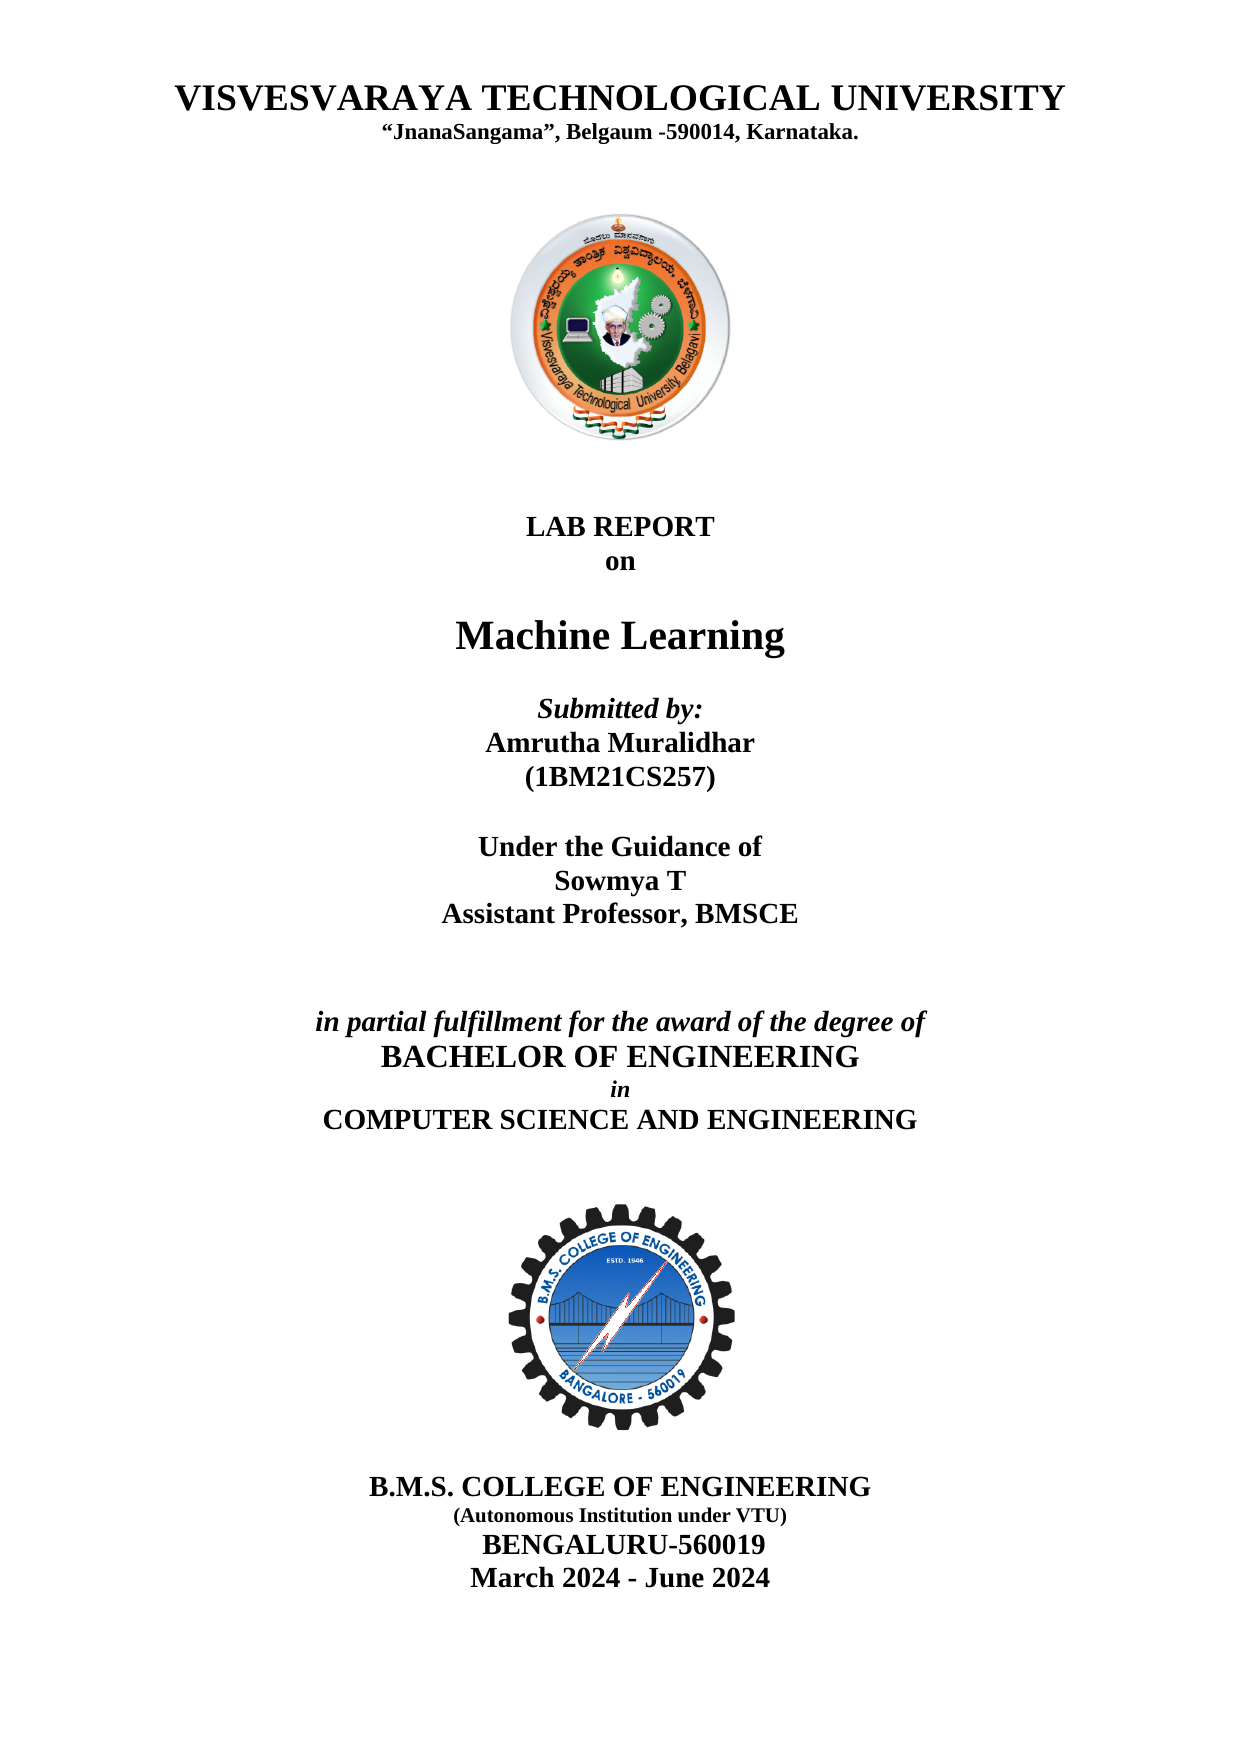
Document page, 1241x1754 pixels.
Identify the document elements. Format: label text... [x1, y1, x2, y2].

text BACHELOR OF ENGINEERING [75, 1038, 1165, 1075]
text Machine Learning [75, 610, 1165, 658]
text LAB REPORT [75, 509, 1165, 543]
text in [75, 1075, 1165, 1102]
text Amrutha Muralidhar [75, 725, 1165, 759]
picture [504, 211, 736, 443]
text in partial fulfillment for the award of the degree of [75, 1004, 1165, 1038]
text “JnanaSangama”, Belgaum -590014, Karnataka. [75, 118, 1165, 144]
text Assistant Professor, BMSCE [75, 896, 1165, 930]
text Sowmya T [75, 863, 1165, 896]
text B.M.S. COLLEGE OF ENGINEERING [75, 1469, 1165, 1503]
text Submitted by: [75, 692, 1165, 725]
text VISVESVARAYA TECHNOLOGICAL UNIVERSITY [75, 75, 1165, 118]
text COMPUTER SCIENCE AND ENGINEERING [75, 1102, 1165, 1136]
text Under the Guidance of [75, 829, 1165, 863]
text March 2024 - June 2024 [75, 1560, 1165, 1594]
text (Autonomous Institution under VTU) [75, 1503, 1165, 1527]
text BENGALURU-560019 [75, 1527, 1165, 1560]
text (1BM21CS257) [75, 759, 1165, 792]
text on [75, 543, 1165, 577]
picture [502, 1203, 738, 1436]
